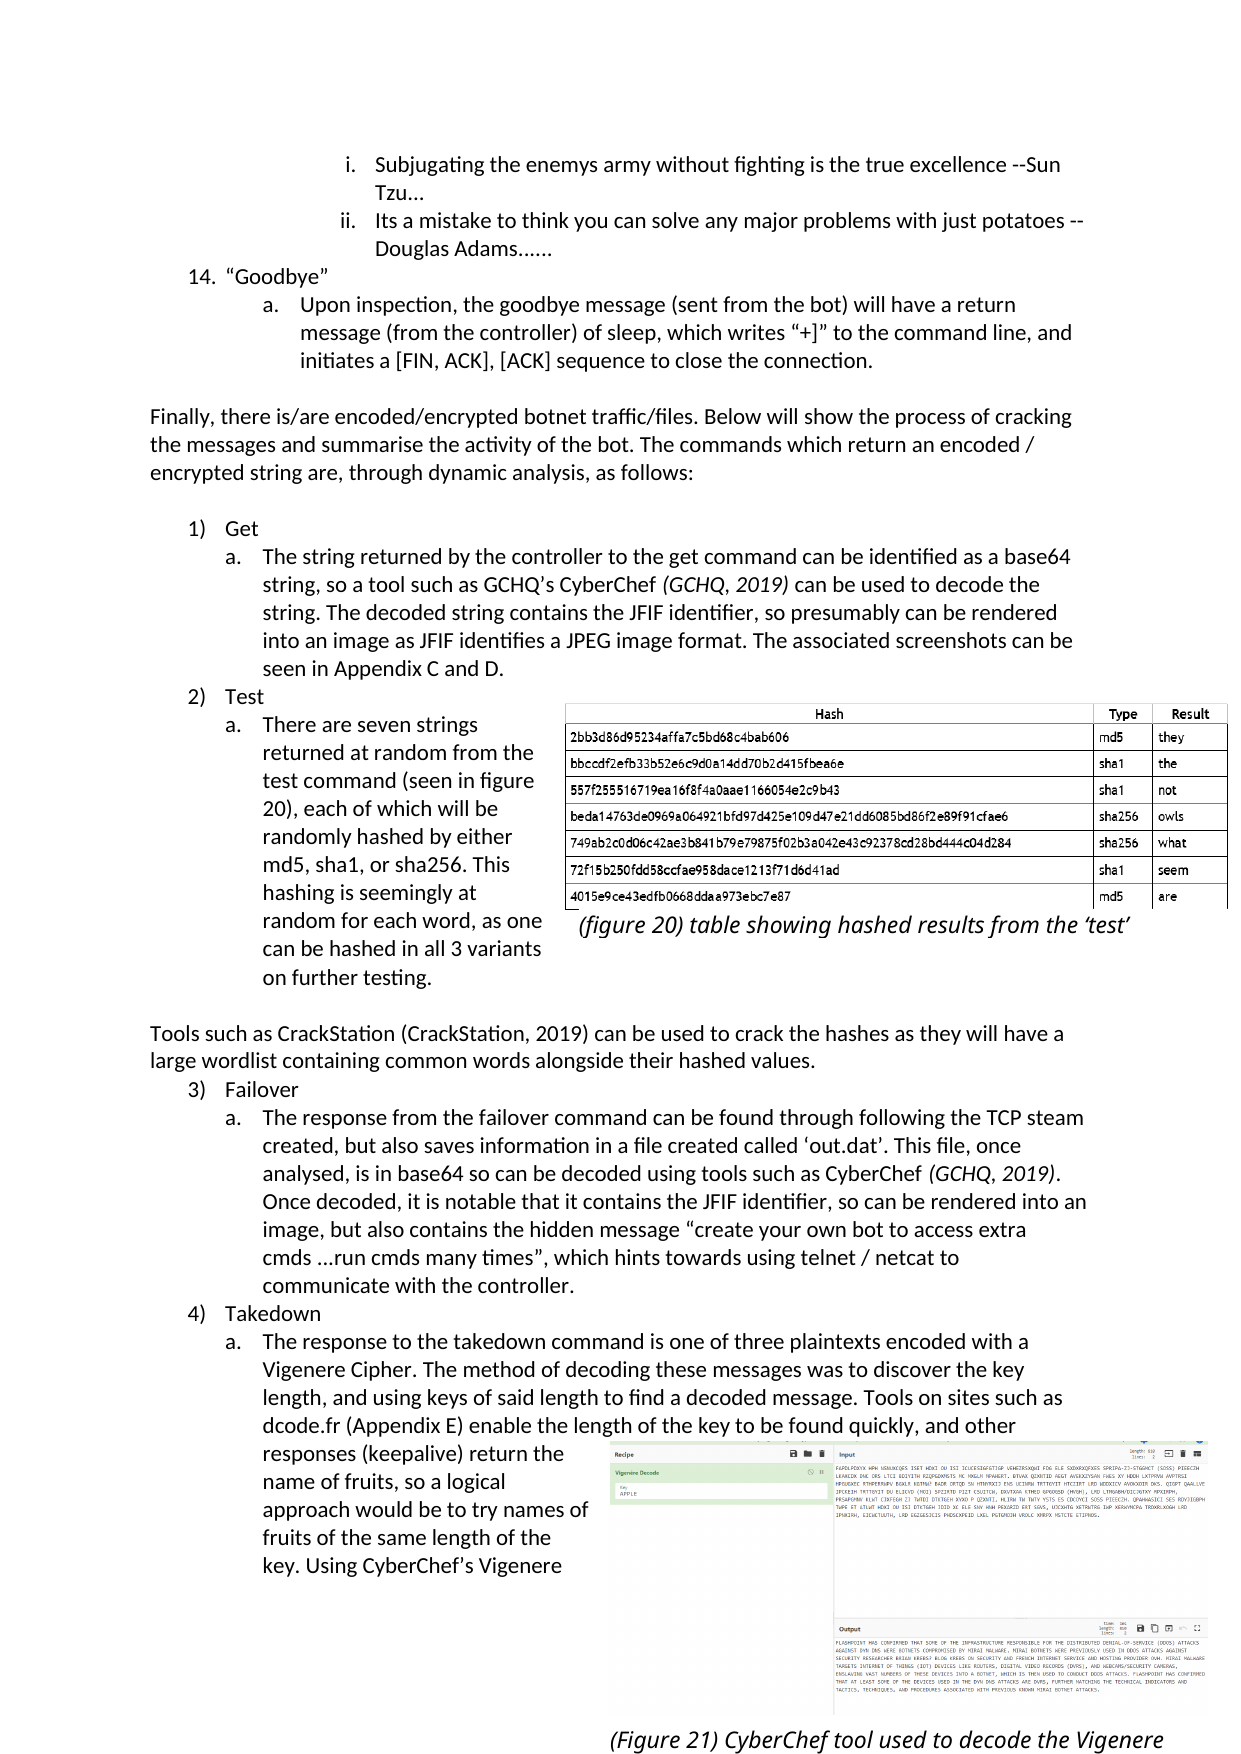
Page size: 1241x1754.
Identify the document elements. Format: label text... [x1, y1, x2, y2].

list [225, 1327, 1090, 1579]
text Finally, there is/are encoded/encrypted botnet traffic/files. Below will show the process of cracking the messages and summarise the activity of the bot. The commands which return an encoded / encrypted string are, through dynamic analysis, as follows: [150, 402, 1090, 486]
list Subjugating the enemys army without fighting is the true excellence --Sun Tzu... [356, 150, 1090, 206]
picture [609, 1441, 1208, 1715]
list Test [187, 682, 1090, 710]
list Failover [187, 1075, 1090, 1103]
list Takedown [187, 1299, 1090, 1327]
list Get [187, 514, 1090, 542]
list The string returned by the controller to the get command can be identified as a base64 string, so a tool such as GCHQ’s CyberChef (GCHQ, 2019) can be used to decode the string. The decoded string contains the JFIF identifier, so presumably can be rendered into an image as JFIF identifies a JPEG image format. The associated screenshots can be seen in Appendix C and D. [225, 542, 1090, 682]
list There are seven strings returned at random from the test command (seen in figure 20), each of which will be randomly hashed by either md5, sha1, or sha256. This hashing is seemingly at random for each word, as one can be hashed in all 3 variants on further testing. [225, 710, 1090, 991]
text Tools such as CrackStation can be used to crack the hashes as they will have a large wordlist containing common words alongside their hashed values. [150, 1019, 1090, 1075]
list “Goodbye” [187, 262, 1090, 290]
list The response from the failover command can be found through following the TCP steam created, but also saves information in a file created called ‘out.dat’. This file, once analysed, is in base64 so can be decoded using tools such as CyberChef (GCHQ, 2019). Once decoded, it is notable that it contains the JFIF identifier, so can be rendered into an image, but also contains the hidden message “create your own bot to access extra cmds ...run cmds many times”, which hints towards using telnet / netcat to communicate with the controller. [225, 1103, 1090, 1299]
list Its a mistake to think you can solve any major problems with just potatoes --Douglas Adams...... [356, 206, 1090, 262]
picture [561, 700, 1232, 915]
list Upon inspection, the goodbye message (sent from the bot) will have a return message (from the controller) of sleep, which writes “+]” to the command line, and initiates a [FIN, ACK], [ACK] sequence to close the connection. [262, 290, 1090, 374]
